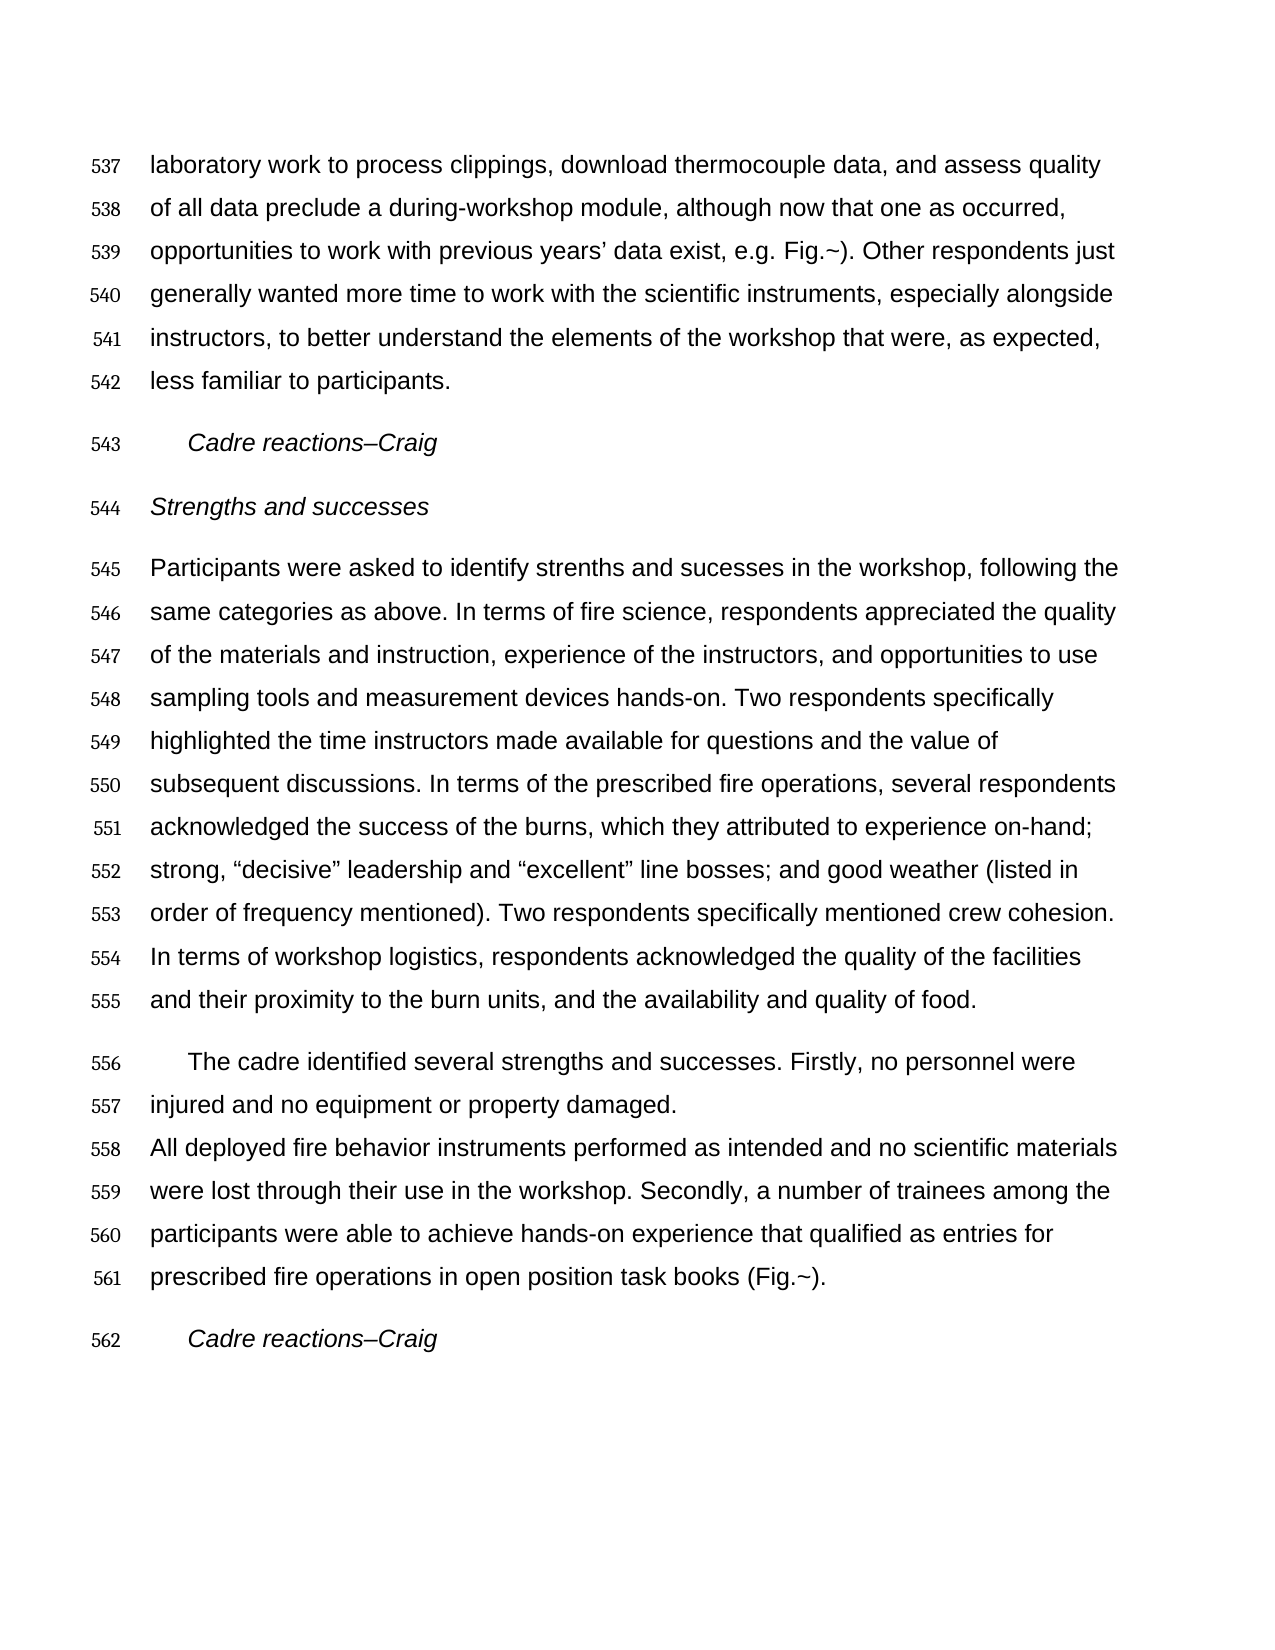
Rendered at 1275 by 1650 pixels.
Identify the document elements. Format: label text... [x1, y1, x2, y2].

text Participants were asked to identify strenths and sucesses in the workshop, following the same categories as above. In terms of fire science, respondents appreciated the quality of the materials and instruction, experience of the instructors, and opportunities to use sampling tools and measurement devices hands-on. Two respondents specifically highlighted the time instructors made available for questions and the value of subsequent discussions. In terms of the prescribed fire operations, several respondents acknowledged the success of the burns, which they attributed to experience on-hand; strong, “decisive” leadership and “excellent” line bosses; and good weather (listed in order of frequency mentioned). Two respondents specifically mentioned crew cohesion. In terms of workshop logistics, respondents acknowledged the quality of the facilities and their proximity to the burn units, and the availability and quality of food. [150, 553, 1125, 1013]
text Cadre reactions–Craig [150, 1324, 1125, 1353]
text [150, 150, 1125, 394]
subtitle Strengths and successes [150, 491, 1125, 520]
text The cadre identified several strengths and successes. Firstly, no personnel were injured and no equipment or property damaged. All deployed fire behavior instruments performed as intended and no scientific materials were lost through their use in the workshop. Secondly, a number of trainees among the participants were able to achieve hands-on experience that qualified as entries for prescribed fire operations in open position task books (Fig.~). [150, 1046, 1125, 1291]
text Cadre reactions–Craig [150, 427, 1125, 456]
